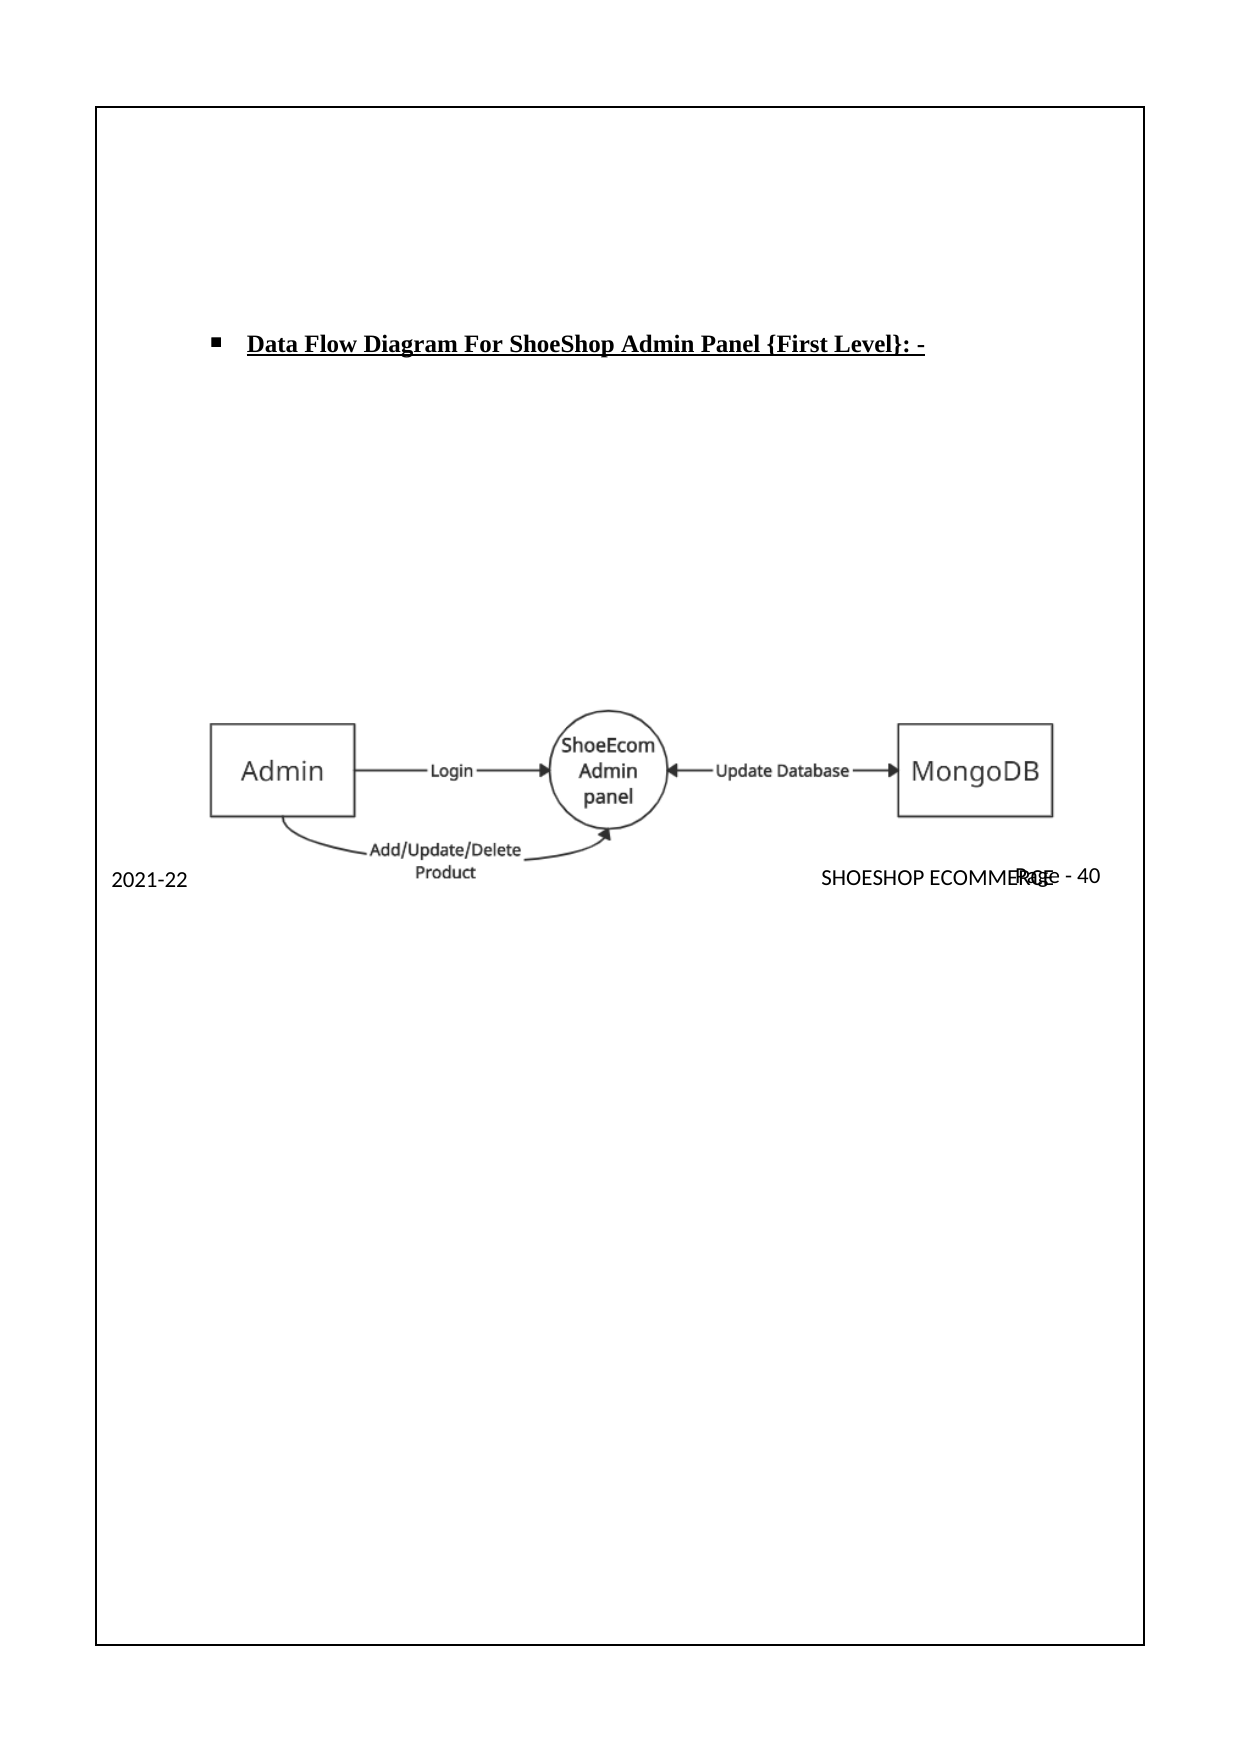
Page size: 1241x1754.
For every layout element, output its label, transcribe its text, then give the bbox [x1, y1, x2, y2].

list Data Flow Diagram For ShoeShop Admin Panel {First Level}: - [209, 329, 1072, 359]
picture [150, 617, 1091, 986]
